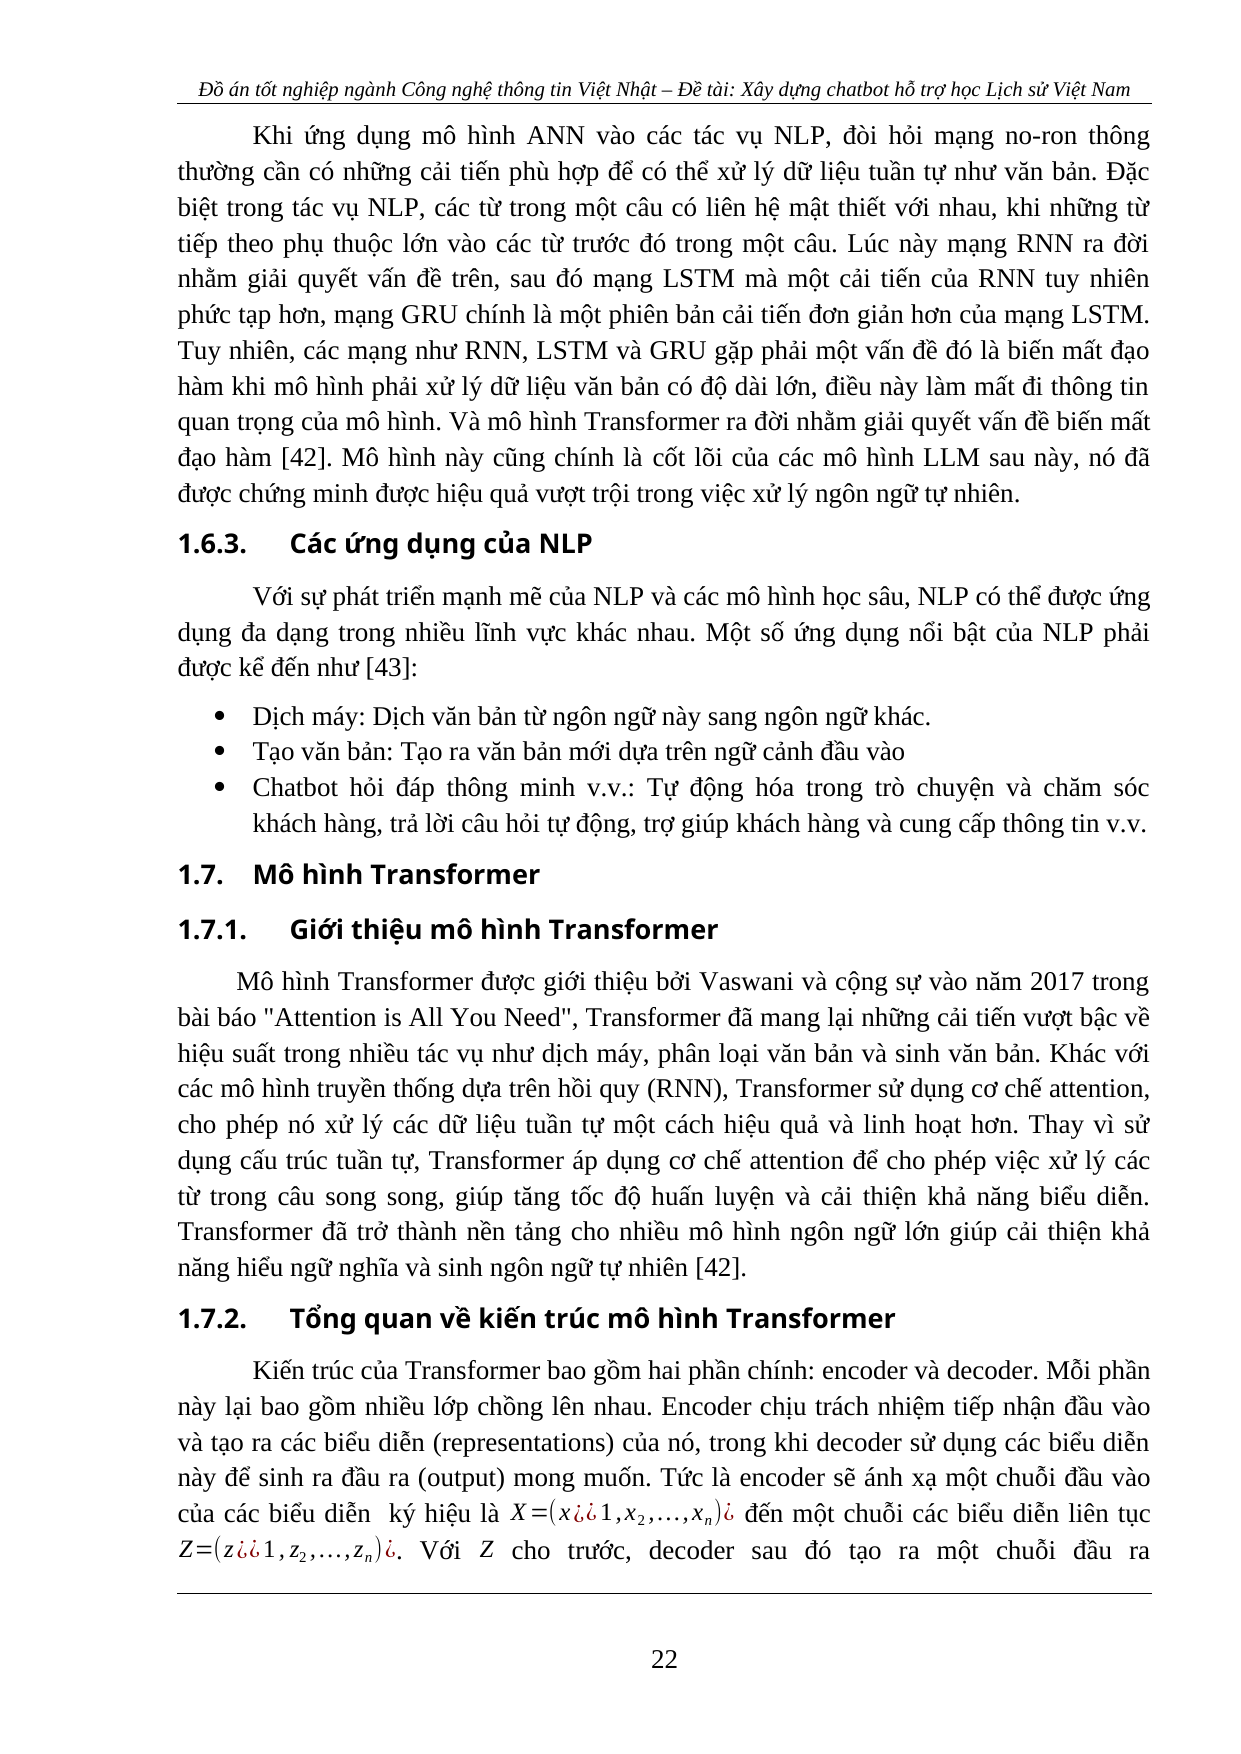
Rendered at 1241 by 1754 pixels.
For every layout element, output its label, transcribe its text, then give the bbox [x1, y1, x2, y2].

list Dịch máy: Dịch văn bản từ ngôn ngữ này sang ngôn ngữ khác. [215, 699, 1152, 731]
subtitle Mô hình Transformer [177, 856, 1152, 892]
subtitle Giới thiệu mô hình Transformer [177, 910, 1152, 947]
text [177, 1354, 1152, 1566]
text Mô hình Transformer được giới thiệu bởi Vaswani và cộng sự vào năm 2017 trong bài báo "Attention is All You Need", Transformer đã mang lại những cải tiến vượt bậc về hiệu suất trong nhiều tác vụ như dịch máy, phân loại văn bản và sinh văn bản. Khác với các mô hình truyền thống dựa trên hồi quy (RNN), Transformer sử dụng cơ chế attention, cho phép nó xử lý các dữ liệu tuần tự một cách hiệu quả và linh hoạt hơn. Thay vì sử dụng cấu trúc tuần tự, Transformer áp dụng cơ chế attention để cho phép việc xử lý các từ trong câu song song, giúp tăng tốc độ huấn luyện và cải thiện khả năng biểu diễn. Transformer đã trở thành nền tảng cho nhiều mô hình ngôn ngữ lớn giúp cải thiện khả năng hiểu ngữ nghĩa và sinh ngôn ngữ tự nhiên . [177, 965, 1152, 1282]
list Tạo văn bản: Tạo ra văn bản mới dựa trên ngữ cảnh đầu vào [215, 736, 1152, 767]
text Với sự phát triển mạnh mẽ của NLP và các mô hình học sâu, NLP có thể được ứng dụng đa dạng trong nhiều lĩnh vực khác nhau. Một số ứng dụng nổi bật của NLP phải được kể đến như : [177, 580, 1152, 682]
subtitle Tổng quan về kiến trúc mô hình Transformer [177, 1299, 1152, 1336]
list Chatbot hỏi đáp thông minh v.v.: Tự động hóa trong trò chuyện và chăm sóc khách hàng, trả lời câu hỏi tự động, trợ giúp khách hàng và cung cấp thông tin v.v. [215, 771, 1152, 838]
text Khi ứng dụng mô hình ANN vào các tác vụ NLP, đòi hỏi mạng no-ron thông thường cần có những cải tiến phù hợp để có thể xử lý dữ liệu tuần tự như văn bản. Đặc biệt trong tác vụ NLP, các từ trong một câu có liên hệ mật thiết với nhau, khi những từ tiếp theo phụ thuộc lớn vào các từ trước đó trong một câu. Lúc này mạng RNN ra đời nhằm giải quyết vấn đề trên, sau đó mạng LSTM mà một cải tiến của RNN tuy nhiên phức tạp hơn, mạng GRU chính là một phiên bản cải tiến đơn giản hơn của mạng LSTM. Tuy nhiên, các mạng như RNN, LSTM và GRU gặp phải một vấn đề đó là biến mất đạo hàm khi mô hình phải xử lý dữ liệu văn bản có độ dài lớn, điều này làm mất đi thông tin quan trọng của mô hình. Và mô hình Transformer ra đời nhằm giải quyết vấn đề biến mất đạo hàm . Mô hình này cũng chính là cốt lõi của các mô hình LLM sau này, nó đã được chứng minh được hiệu quả vượt trội trong việc xử lý ngôn ngữ tự nhiên. [177, 119, 1152, 508]
subtitle Các ứng dụng của NLP [177, 525, 1152, 562]
